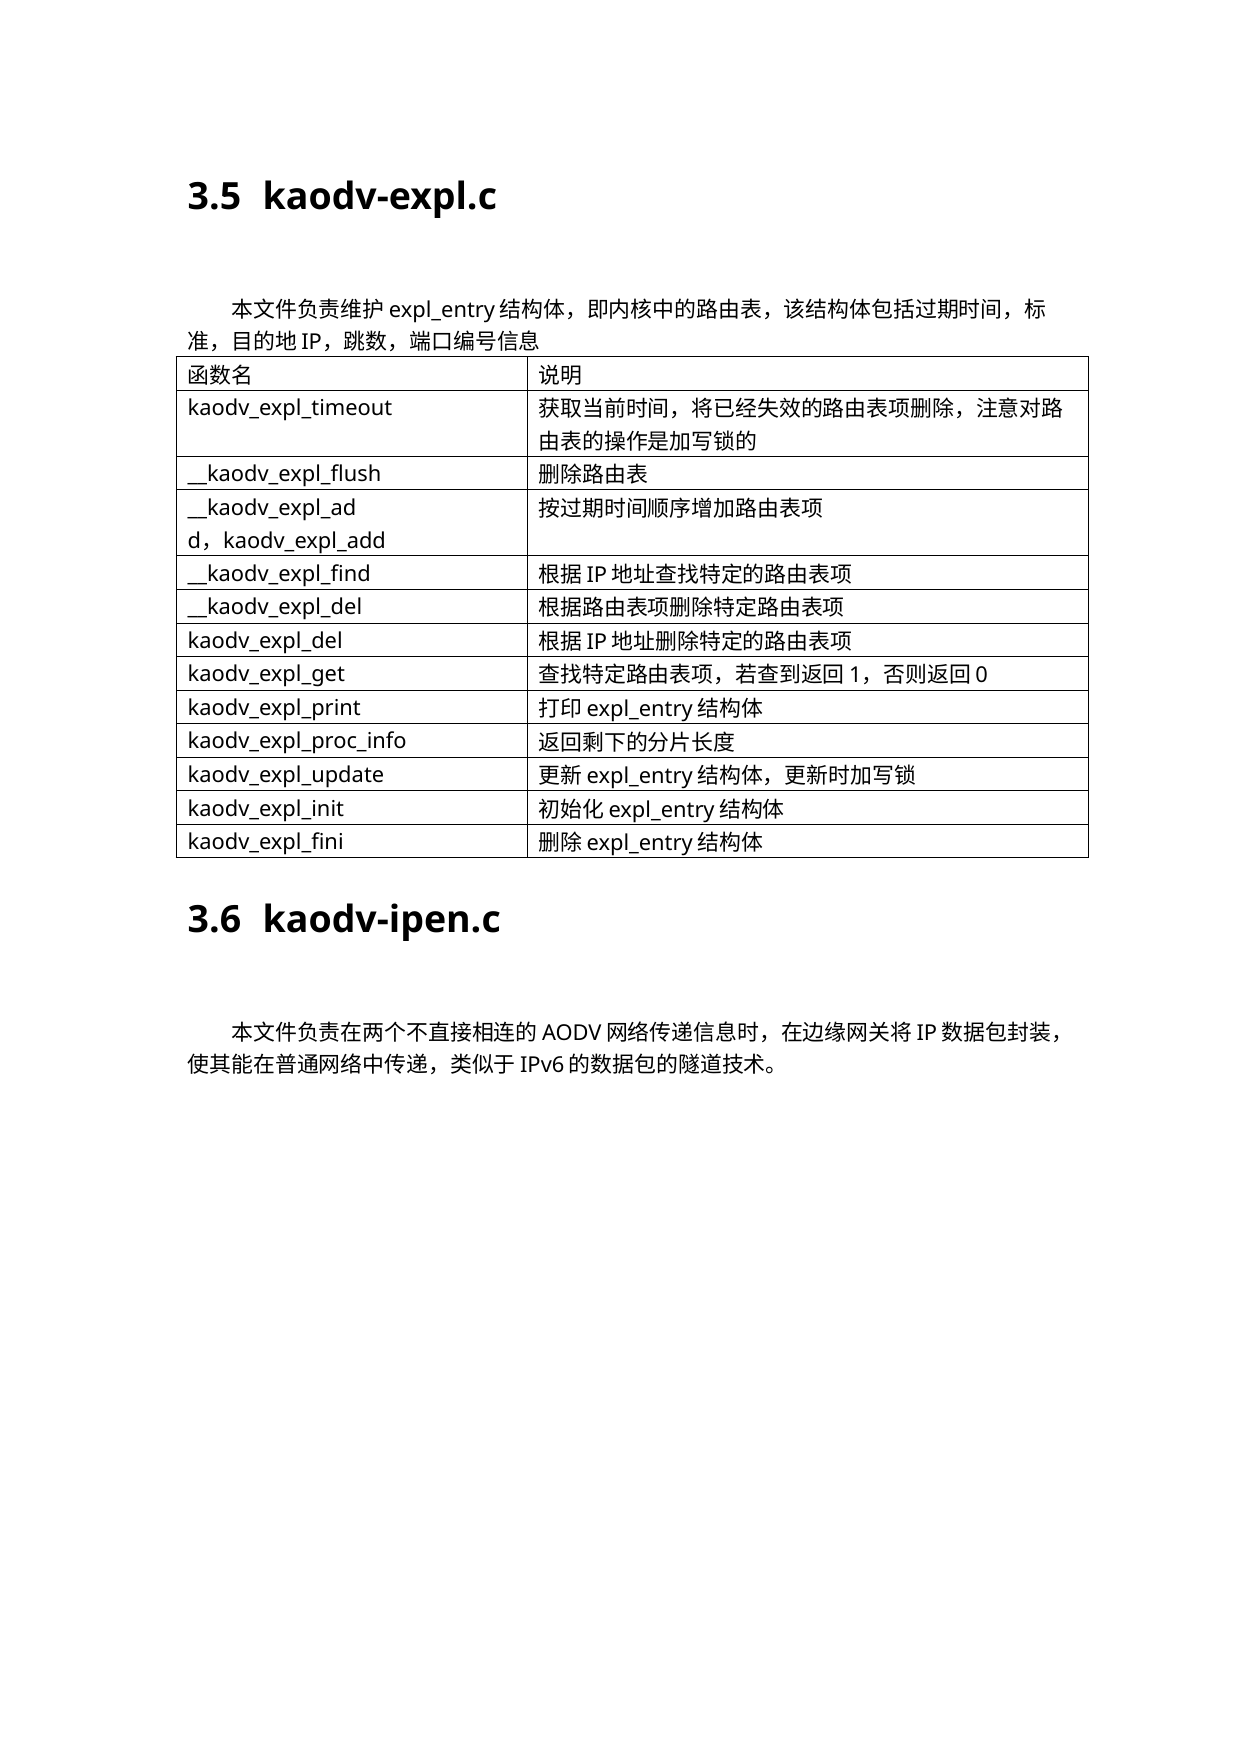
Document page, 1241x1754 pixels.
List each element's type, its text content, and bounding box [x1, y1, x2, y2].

table_cell kaodv_expl_update [177, 758, 527, 790]
table_cell 根据IP地址查找特定的路由表项 [528, 556, 1088, 589]
table_cell __kaodv_expl_add，kaodv_expl_add [177, 490, 527, 555]
table_cell 删除路由表 [528, 457, 1088, 489]
table_cell 根据IP地址删除特定的路由表项 [528, 624, 1088, 656]
table_cell 查找特定路由表项，若查到返回1，否则返回0 [528, 657, 1088, 689]
text 本文件负责在两个不直接相连的AODV网络传递信息时，在边缘网关将IP数据包封装，使其能在普通网络中传递，类似于IPv6的数据包的隧道技术。 [187, 1015, 1053, 1080]
table_cell 打印expl_entry结构体 [528, 691, 1088, 723]
table_cell kaodv_expl_fini [177, 825, 527, 857]
subtitle kaodv-ipen.c [187, 885, 1053, 950]
text 本文件负责维护expl_entry结构体，即内核中的路由表，该结构体包括过期时间，标准，目的地IP，跳数，端口编号信息 [187, 291, 1053, 356]
table_cell 更新expl_entry结构体，更新时加写锁 [528, 758, 1088, 790]
table_cell 根据路由表项删除特定路由表项 [528, 590, 1088, 622]
table_cell kaodv_expl_print [177, 691, 527, 723]
table_cell kaodv_expl_proc_info [177, 724, 527, 757]
table_cell 删除expl_entry结构体 [528, 825, 1088, 857]
table_cell kaodv_expl_init [177, 791, 527, 824]
table_cell 返回剩下的分片长度 [528, 724, 1088, 757]
table_cell __kaodv_expl_del [177, 590, 527, 622]
table_cell __kaodv_expl_find [177, 556, 527, 589]
table_cell kaodv_expl_get [177, 657, 527, 689]
table_cell 获取当前时间，将已经失效的路由表项删除，注意对路由表的操作是加写锁的 [528, 391, 1088, 456]
table_cell kaodv_expl_timeout [177, 391, 527, 456]
table_cell 初始化expl_entry结构体 [528, 791, 1088, 824]
table_cell 按过期时间顺序增加路由表项 [528, 490, 1088, 555]
table_cell kaodv_expl_del [177, 624, 527, 656]
subtitle kaodv-expl.c [187, 162, 1053, 227]
table_header 说明 [528, 357, 1088, 390]
table_header 函数名 [177, 357, 527, 390]
table_cell __kaodv_expl_flush [177, 457, 527, 489]
